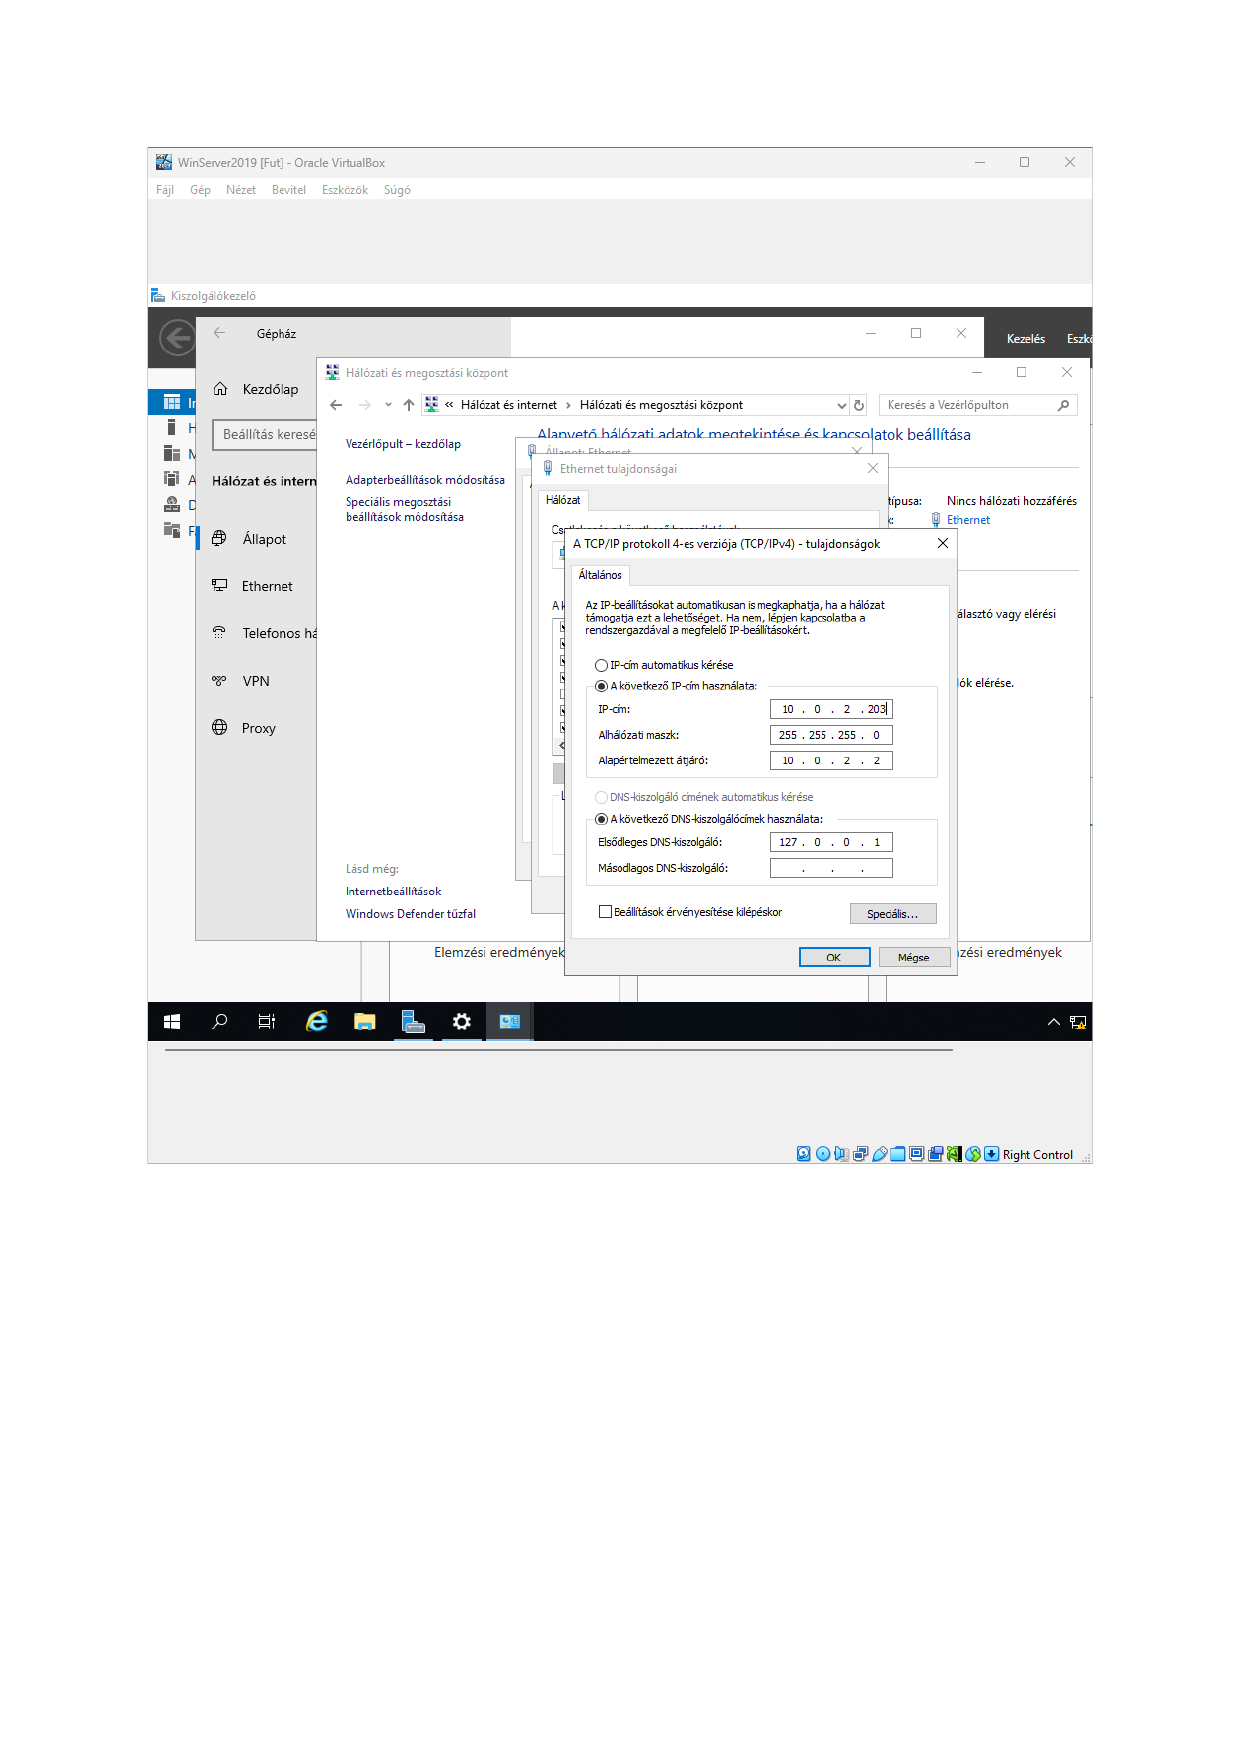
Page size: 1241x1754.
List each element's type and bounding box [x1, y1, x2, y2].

picture [147, 147, 1093, 1164]
